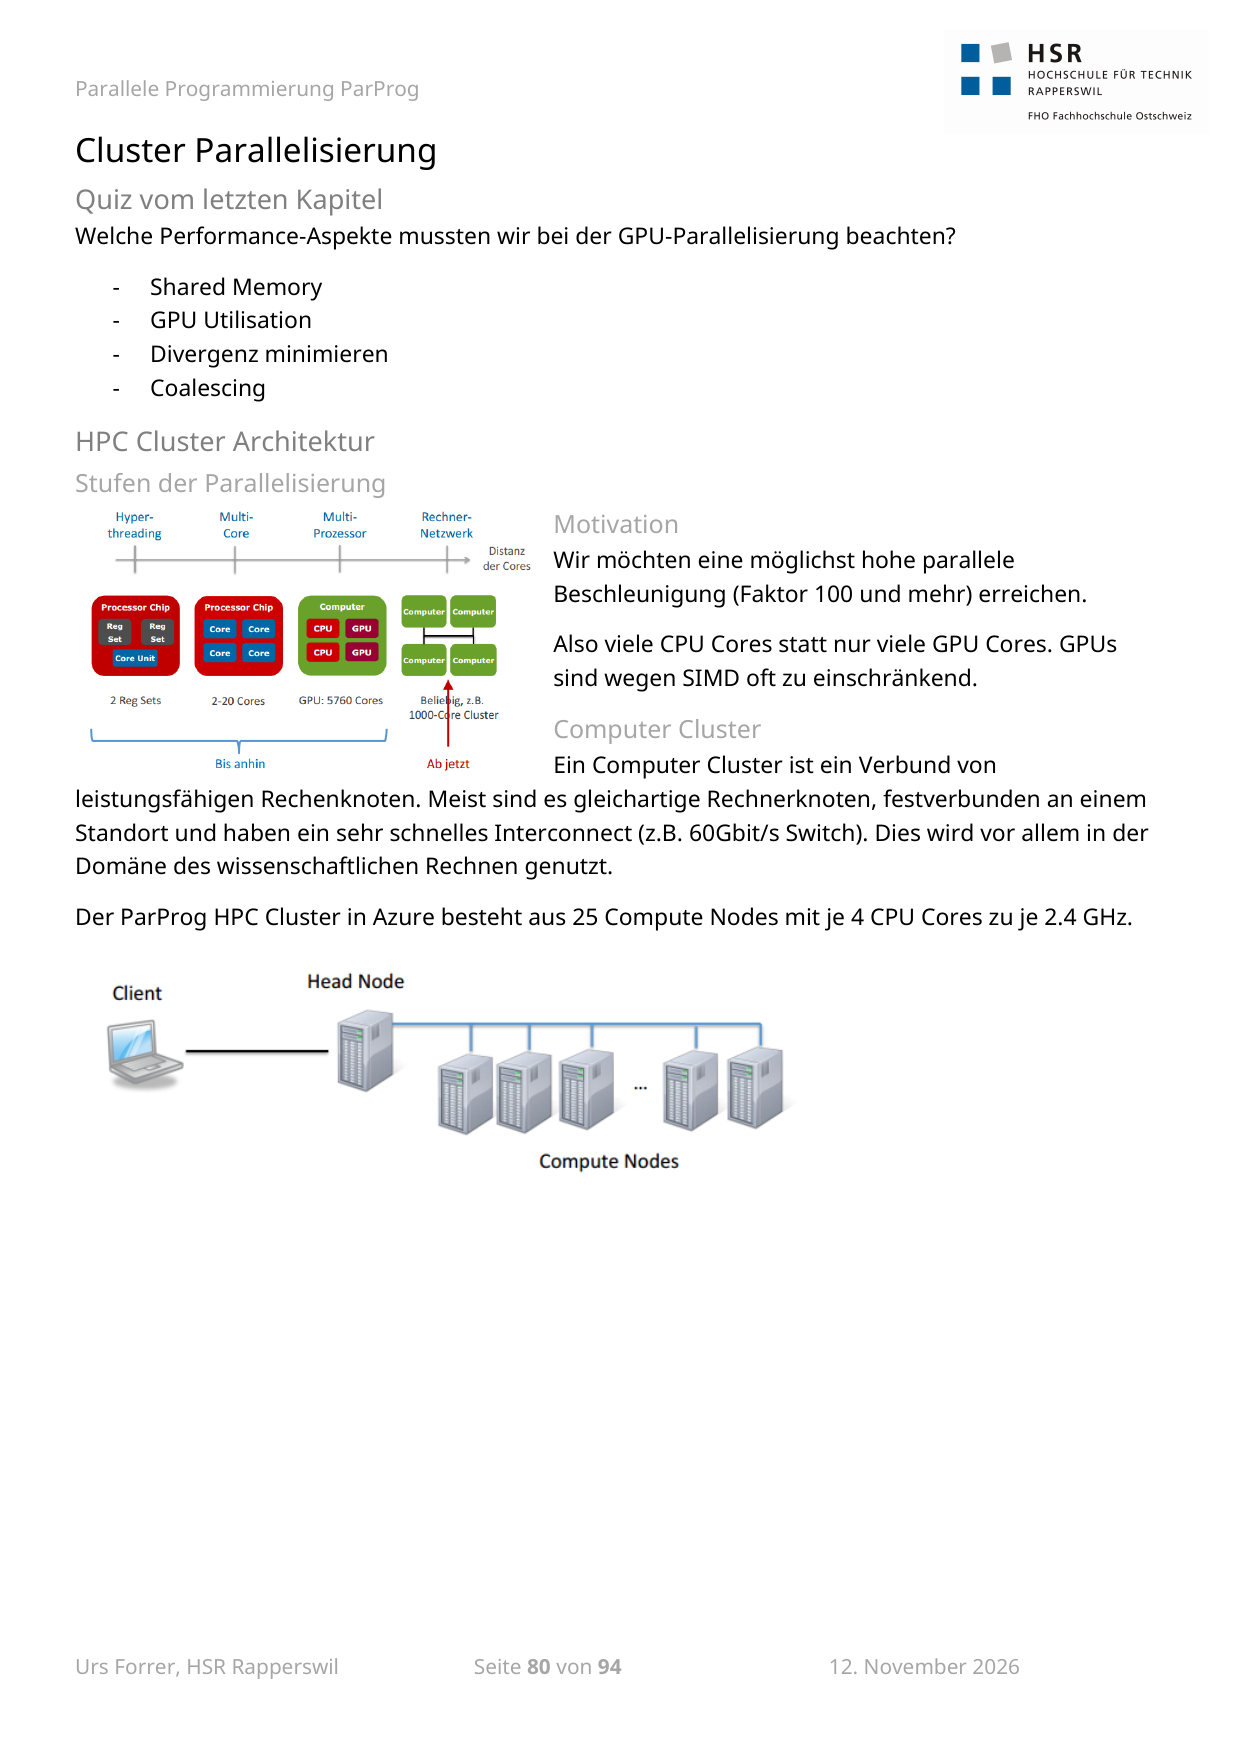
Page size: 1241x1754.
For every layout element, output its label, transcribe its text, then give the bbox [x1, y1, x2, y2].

subtitle Motivation [535, 507, 1165, 541]
picture [75, 503, 535, 776]
text Ein Computer Cluster ist ein Verbund von leistungsfähigen Rechenknoten. Meist sind es gleichartige Rechnerknoten, festverbunden an einem Standort und haben ein sehr schnelles Interconnect (z.B. 60Gbit/s Switch). Dies wird vor allem in der Domäne des wissenschaftlichen Rechnen genutzt. [75, 749, 1165, 881]
list GPU Utilisation [112, 304, 1165, 336]
text Der ParProg HPC Cluster in Azure besteht aus 25 Compute Nodes mit je 4 CPU Cores zu je 2.4 GHz. [75, 901, 1165, 932]
picture [943, 29, 1210, 134]
subtitle HPC Cluster Architektur [75, 422, 1165, 459]
subtitle Quiz vom letzten Kapitel [75, 180, 1165, 217]
subtitle Stufen der Parallelisierung [75, 466, 1165, 500]
list Shared Memory [112, 271, 1165, 302]
list Divergenz minimieren [112, 338, 1165, 369]
subtitle Cluster Parallelisierung [75, 127, 1165, 173]
text Also viele CPU Cores statt nur viele GPU Cores. GPUs sind wegen SIMD oft zu einschränkend. [535, 628, 1165, 693]
text Welche Performance-Aspekte mussten wir bei der GPU-Parallelisierung beachten? [75, 220, 1165, 251]
picture [75, 951, 807, 1187]
list Coalescing [112, 372, 1165, 403]
subtitle Computer Cluster [535, 712, 1165, 746]
text Wir möchten eine möglichst hohe parallele Beschleunigung (Faktor 100 und mehr) erreichen. [535, 544, 1165, 609]
